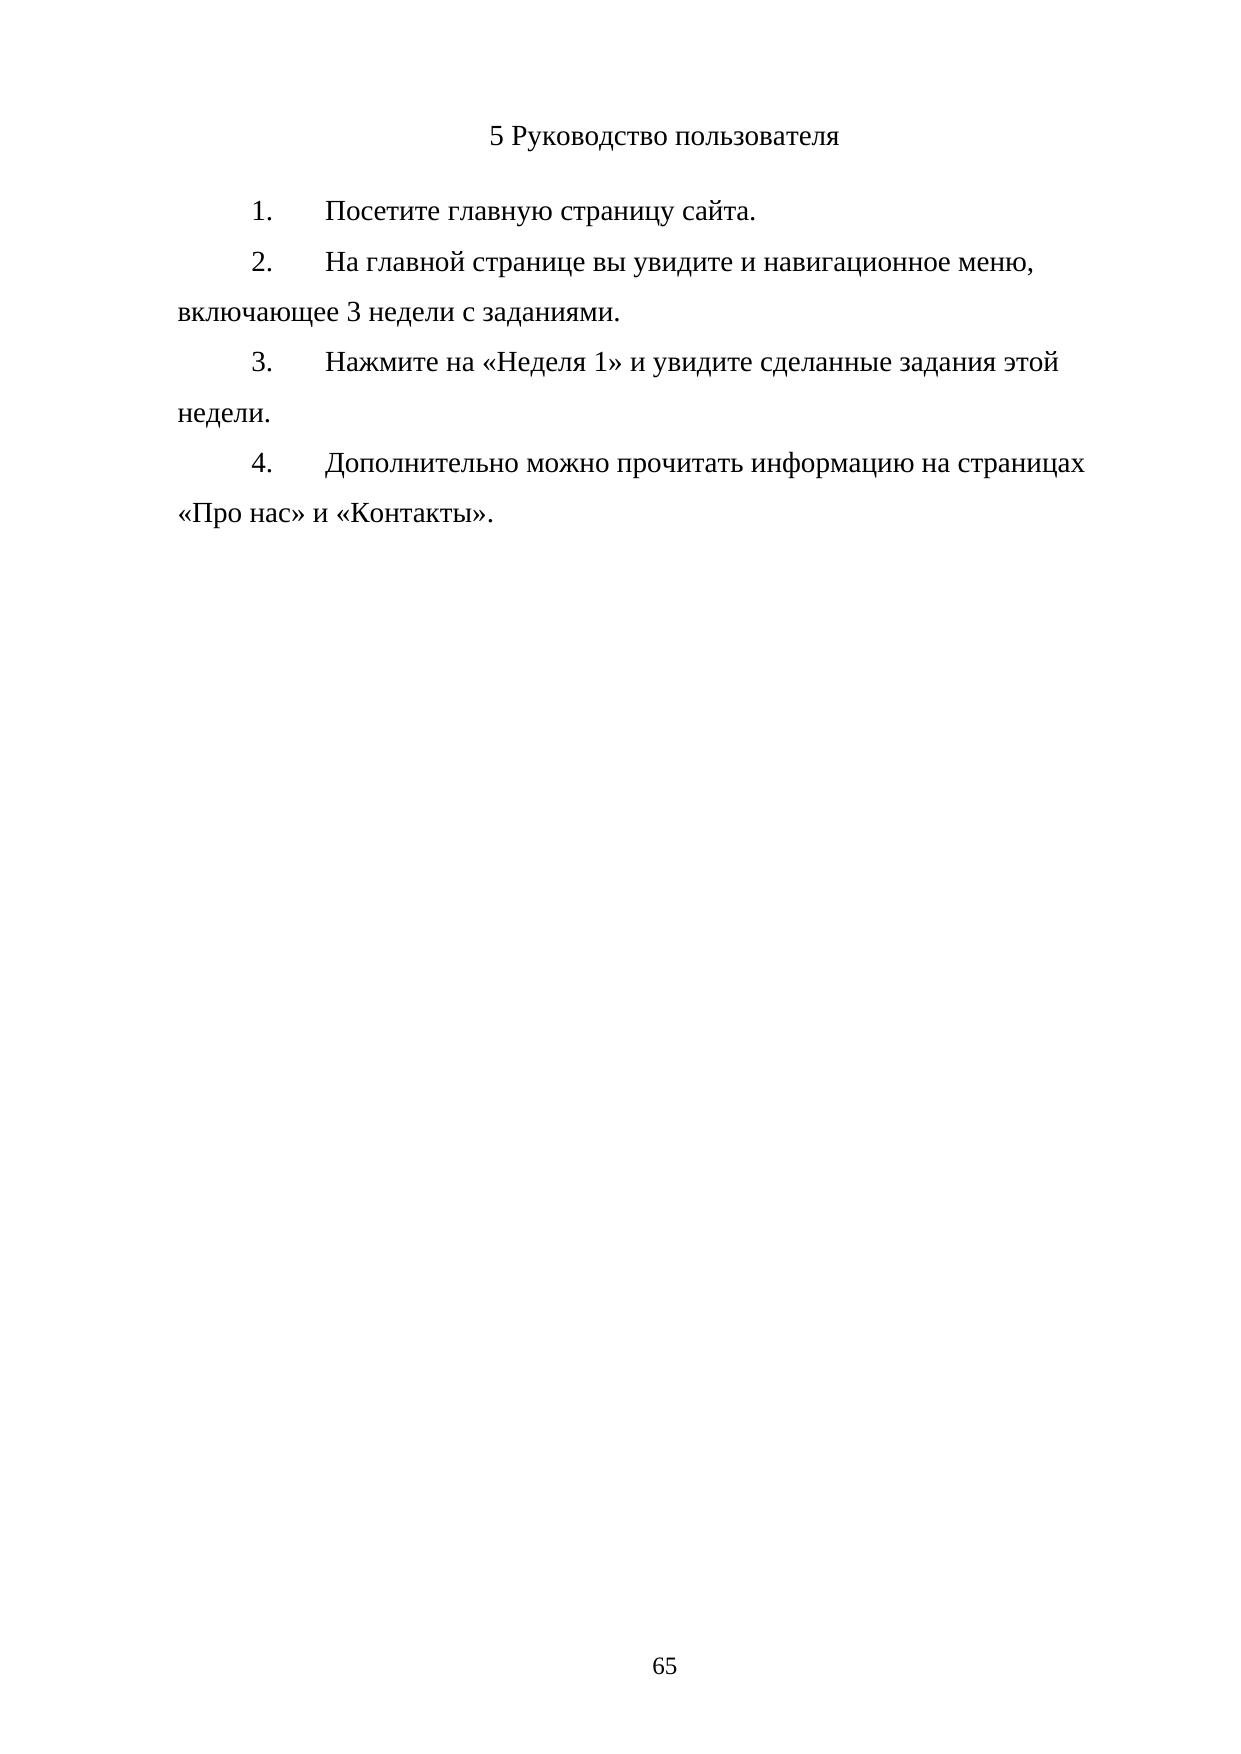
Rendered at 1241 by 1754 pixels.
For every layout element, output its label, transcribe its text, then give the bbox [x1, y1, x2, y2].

text 5 Руководство пользователя [177, 118, 1152, 152]
list Нажмите на «Неделя 1» и увидите сделанные задания этой недели. [177, 344, 1152, 428]
list Посетите главную страницу сайта. [177, 193, 1152, 227]
list На главной странице вы увидите и навигационное меню, включающее 3 недели с заданиями. [177, 244, 1152, 328]
list Дополнительно можно прочитать информацию на страницах «Про нас» и «Контакты». [177, 445, 1152, 529]
